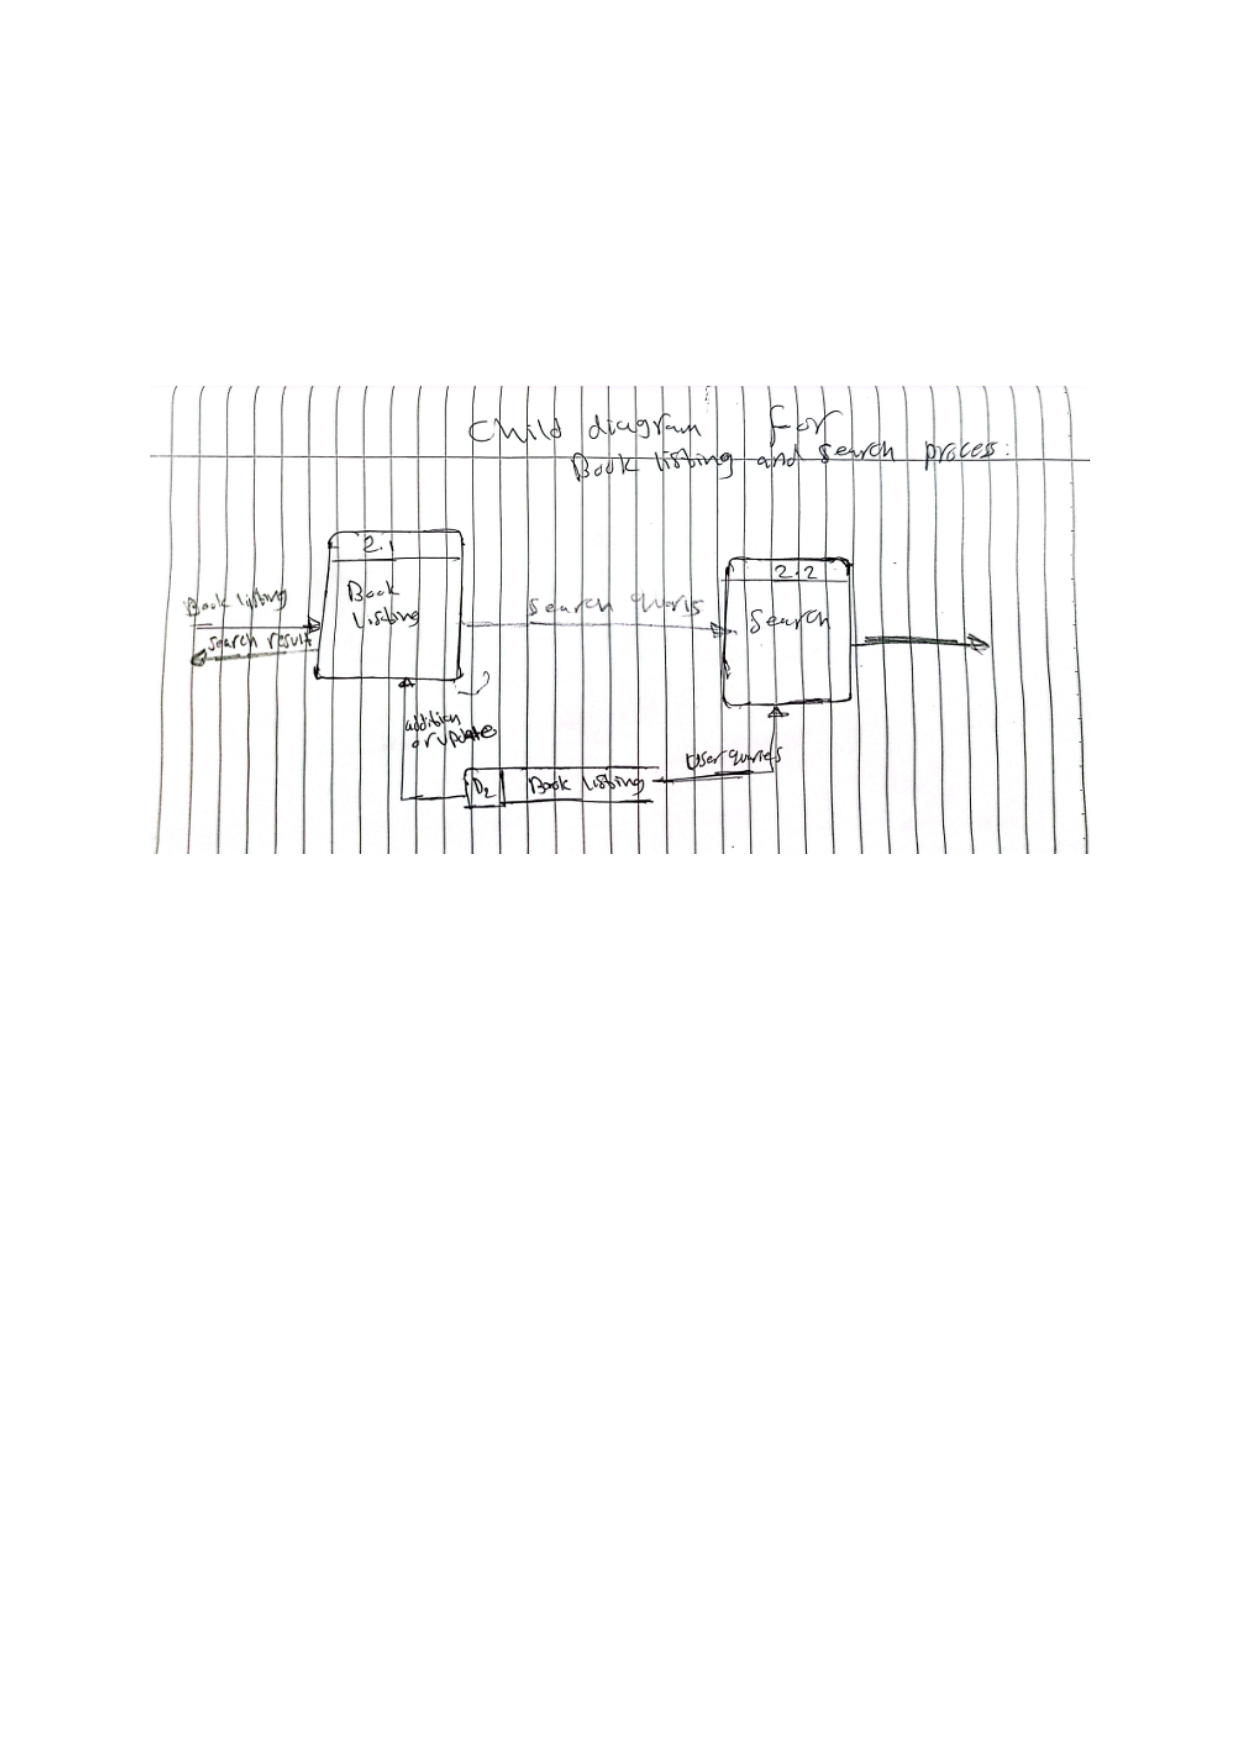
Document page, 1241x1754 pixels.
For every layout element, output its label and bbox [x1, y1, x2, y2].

picture [150, 381, 1091, 854]
